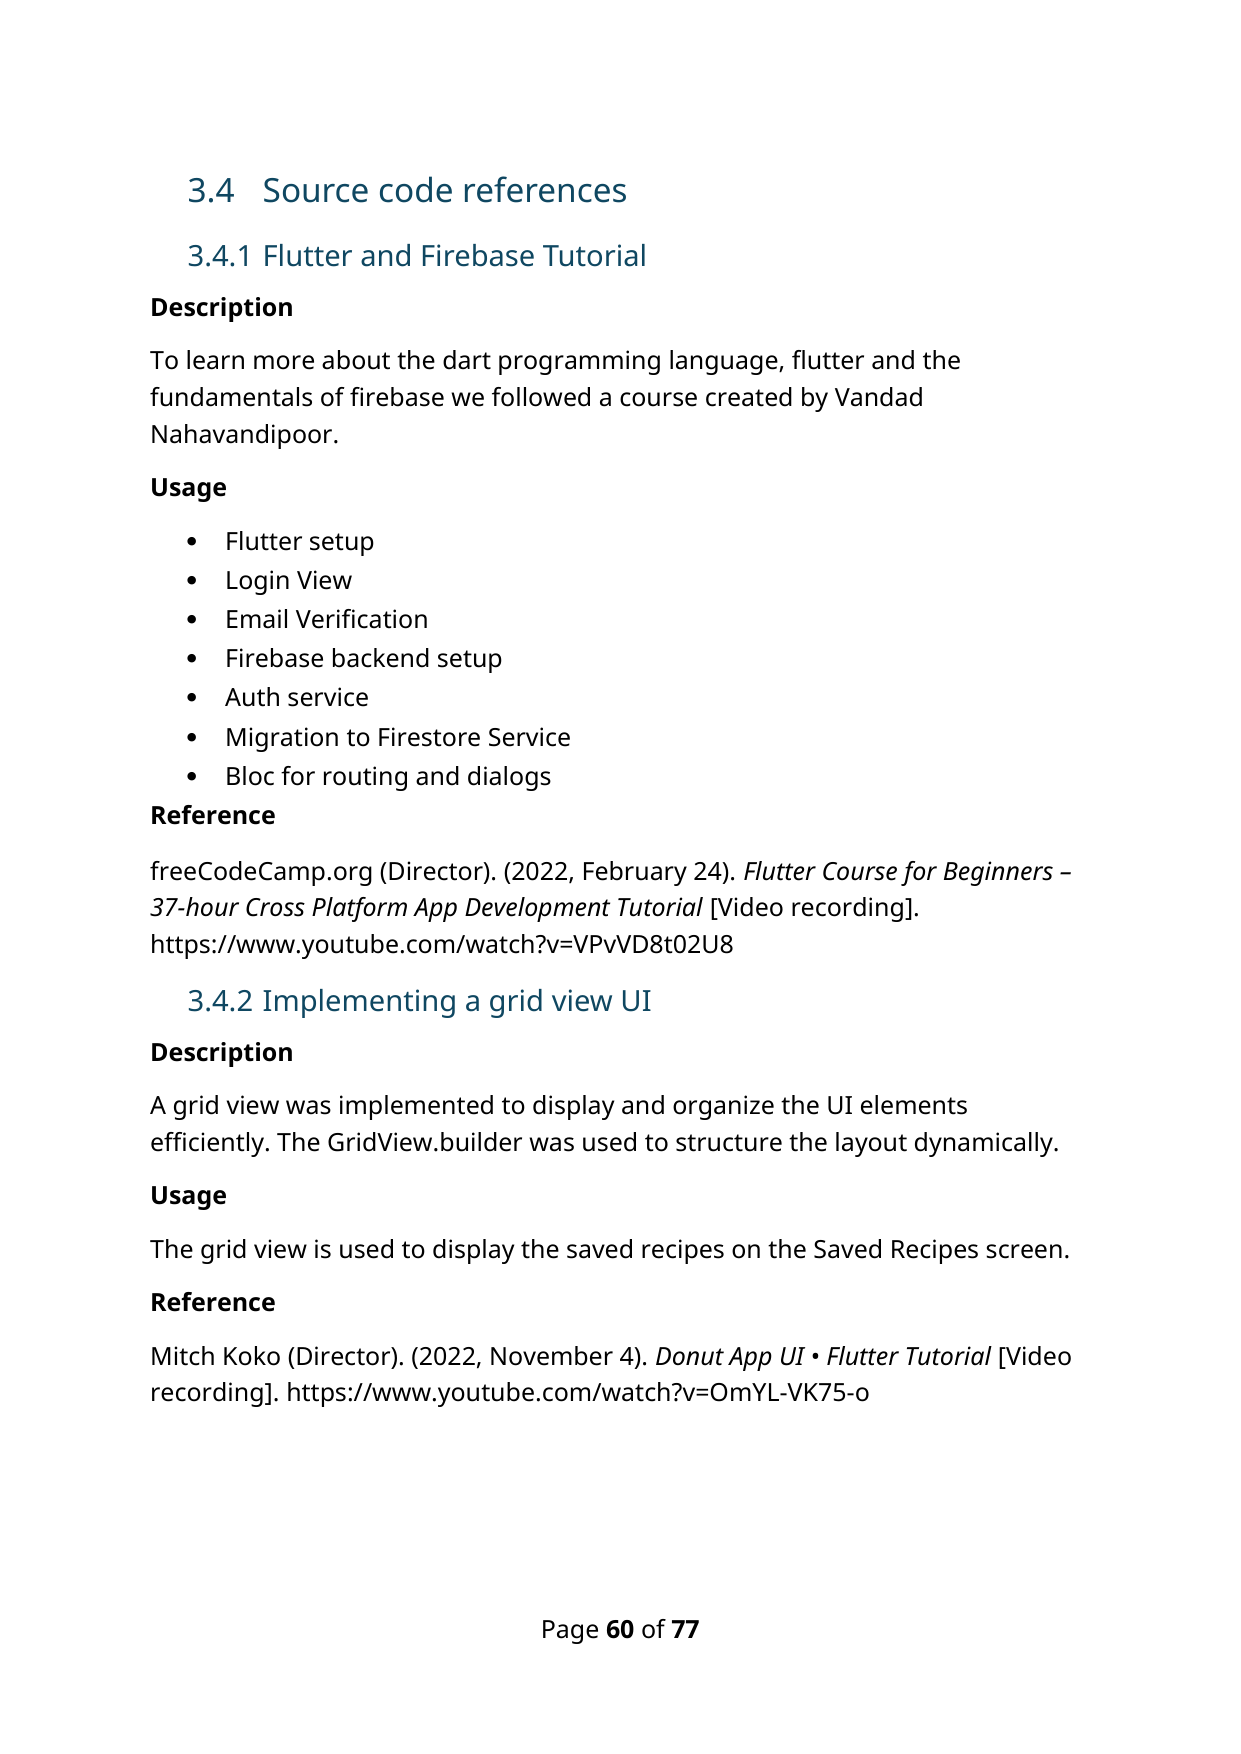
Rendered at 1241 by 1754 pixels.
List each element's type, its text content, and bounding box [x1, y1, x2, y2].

subtitle Source code references [187, 167, 1090, 212]
subtitle Implementing a grid view UI [187, 980, 1090, 1020]
list Email Verification [187, 602, 1090, 636]
text Mitch Koko (Director). (2022, November 4). Donut App UI • Flutter Tutorial [Video recording]. https://www.youtube.com/watch?v=OmYL-VK75-o [150, 1338, 1090, 1409]
text freeCodeCamp.org (Director). (2022, February 24). Flutter Course for Beginners – 37-hour Cross Platform App Development Tutorial [Video recording]. https://www.youtube.com/watch?v=VPvVD8t02U8 [150, 853, 1090, 961]
text The grid view is used to display the saved recipes on the Saved Recipes screen. [150, 1231, 1090, 1265]
text To learn more about the dart programming language, flutter and the fundamentals of firebase we followed a course created by Vandad Nahavandipoor. [150, 343, 1090, 451]
list Flutter setup [187, 523, 1090, 557]
text Reference [150, 1285, 1090, 1319]
text Usage [150, 470, 1090, 504]
subtitle Flutter and Firebase Tutorial [187, 236, 1090, 275]
text A grid view was implemented to display and organize the UI elements efficiently. The GridView.builder was used to structure the layout dynamically. [150, 1088, 1090, 1158]
list Bloc for routing and dialogs [187, 758, 1090, 792]
list Login View [187, 562, 1090, 597]
text Usage [150, 1178, 1090, 1212]
text Reference [150, 797, 1090, 832]
text Description [150, 1034, 1090, 1068]
list Firebase backend setup [187, 641, 1090, 675]
list Migration to Firestore Service [187, 719, 1090, 753]
text Description [150, 289, 1090, 323]
list Auth service [187, 680, 1090, 714]
